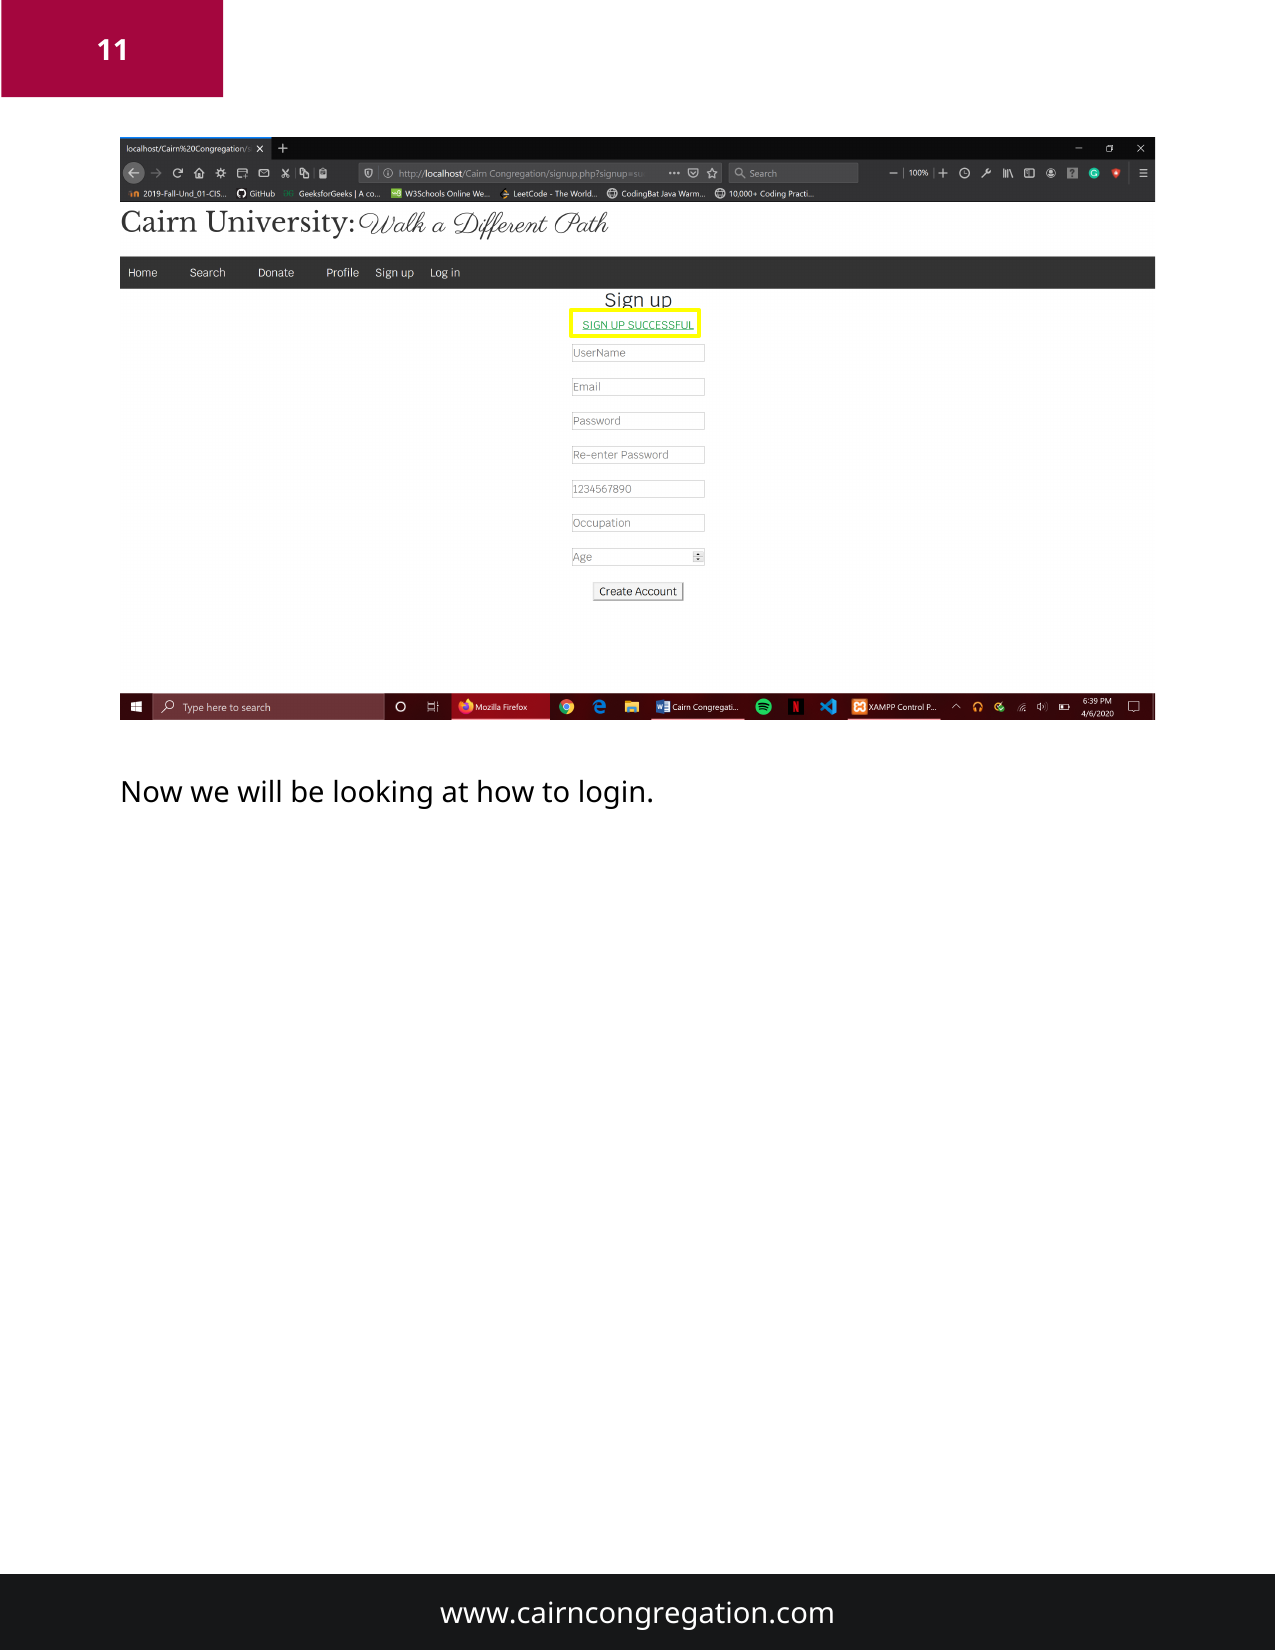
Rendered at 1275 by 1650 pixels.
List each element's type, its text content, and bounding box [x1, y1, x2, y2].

picture [120, 137, 1155, 720]
text Now we will be looking at how to login. [120, 771, 1155, 811]
